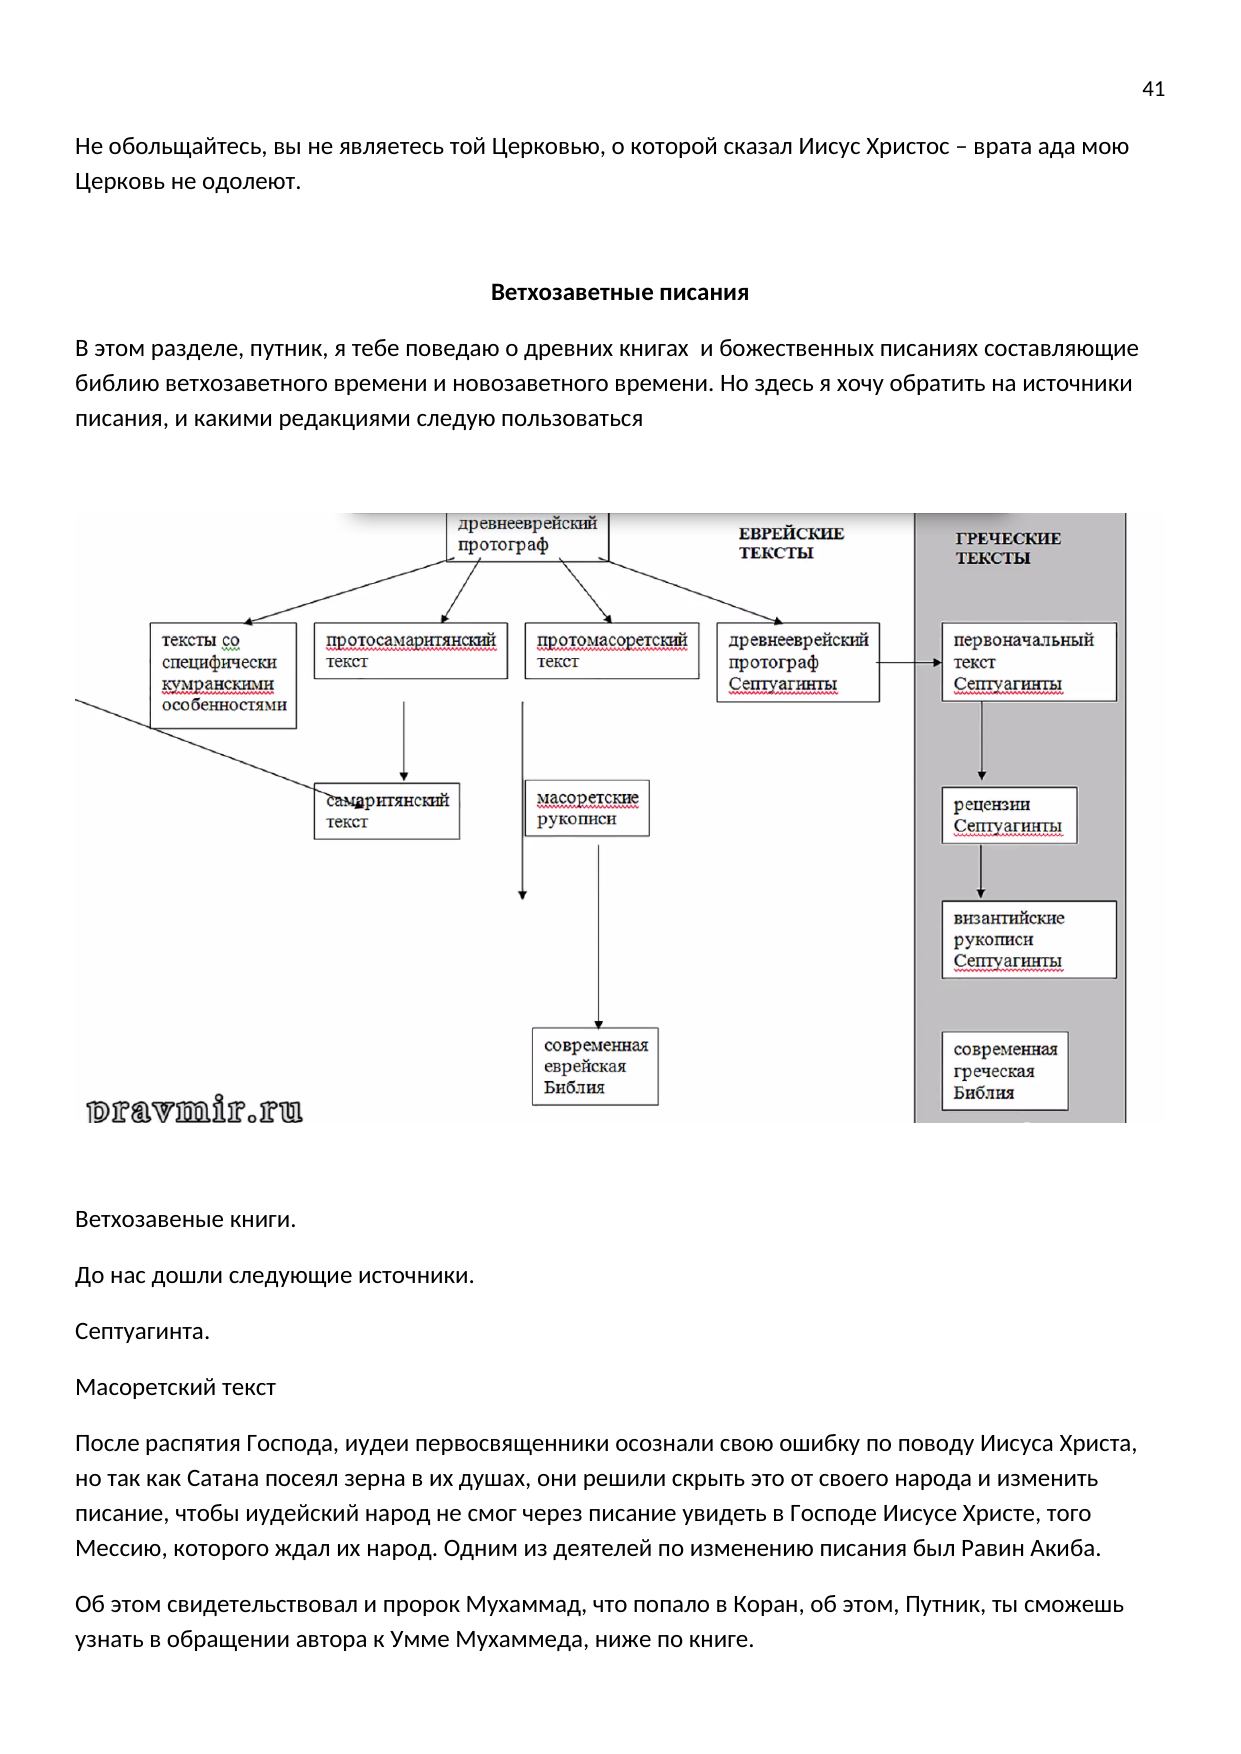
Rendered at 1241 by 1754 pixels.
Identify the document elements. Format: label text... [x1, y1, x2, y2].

text Ветхозаветные писания [75, 276, 1165, 307]
text Ветхозавеные книги. [75, 1203, 1165, 1234]
text Септуагинта. [75, 1315, 1165, 1346]
picture [75, 513, 1166, 1123]
text После распятия Господа, иудеи первосвященники осознали свою ошибку по поводу Иисуса Христа, но так как Сатана посеял зерна в их душах, они решили скрыть это от своего народа и изменить писание, чтобы иудейский народ не смог через писание увидеть в Господе Иисусе Христе, того Мессию, которого ждал их народ. Одним из деятелей по изменению писания был Равин Акиба. [75, 1427, 1165, 1562]
text Масоретский текст [75, 1371, 1165, 1402]
text Об этом свидетельствовал и пророк Мухаммад, что попало в Коран, об этом, Путник, ты сможешь узнать в обращении автора к Умме Мухаммеда, ниже по книге. [75, 1588, 1165, 1653]
text До нас дошли следующие источники. [75, 1259, 1165, 1290]
text В этом разделе, путник, я тебе поведаю о древних книгах и божественных писаниях составляющие библию ветхозаветного времени и новозаветного времени. Но здесь я хочу обратить на источники писания, и какими редакциями следую пользоваться [75, 332, 1165, 433]
text Не обольщайтесь, вы не являетесь той Церковью, о которой сказал Иисус Христос – врата ада мою Церковь не одолеют. [75, 130, 1165, 195]
